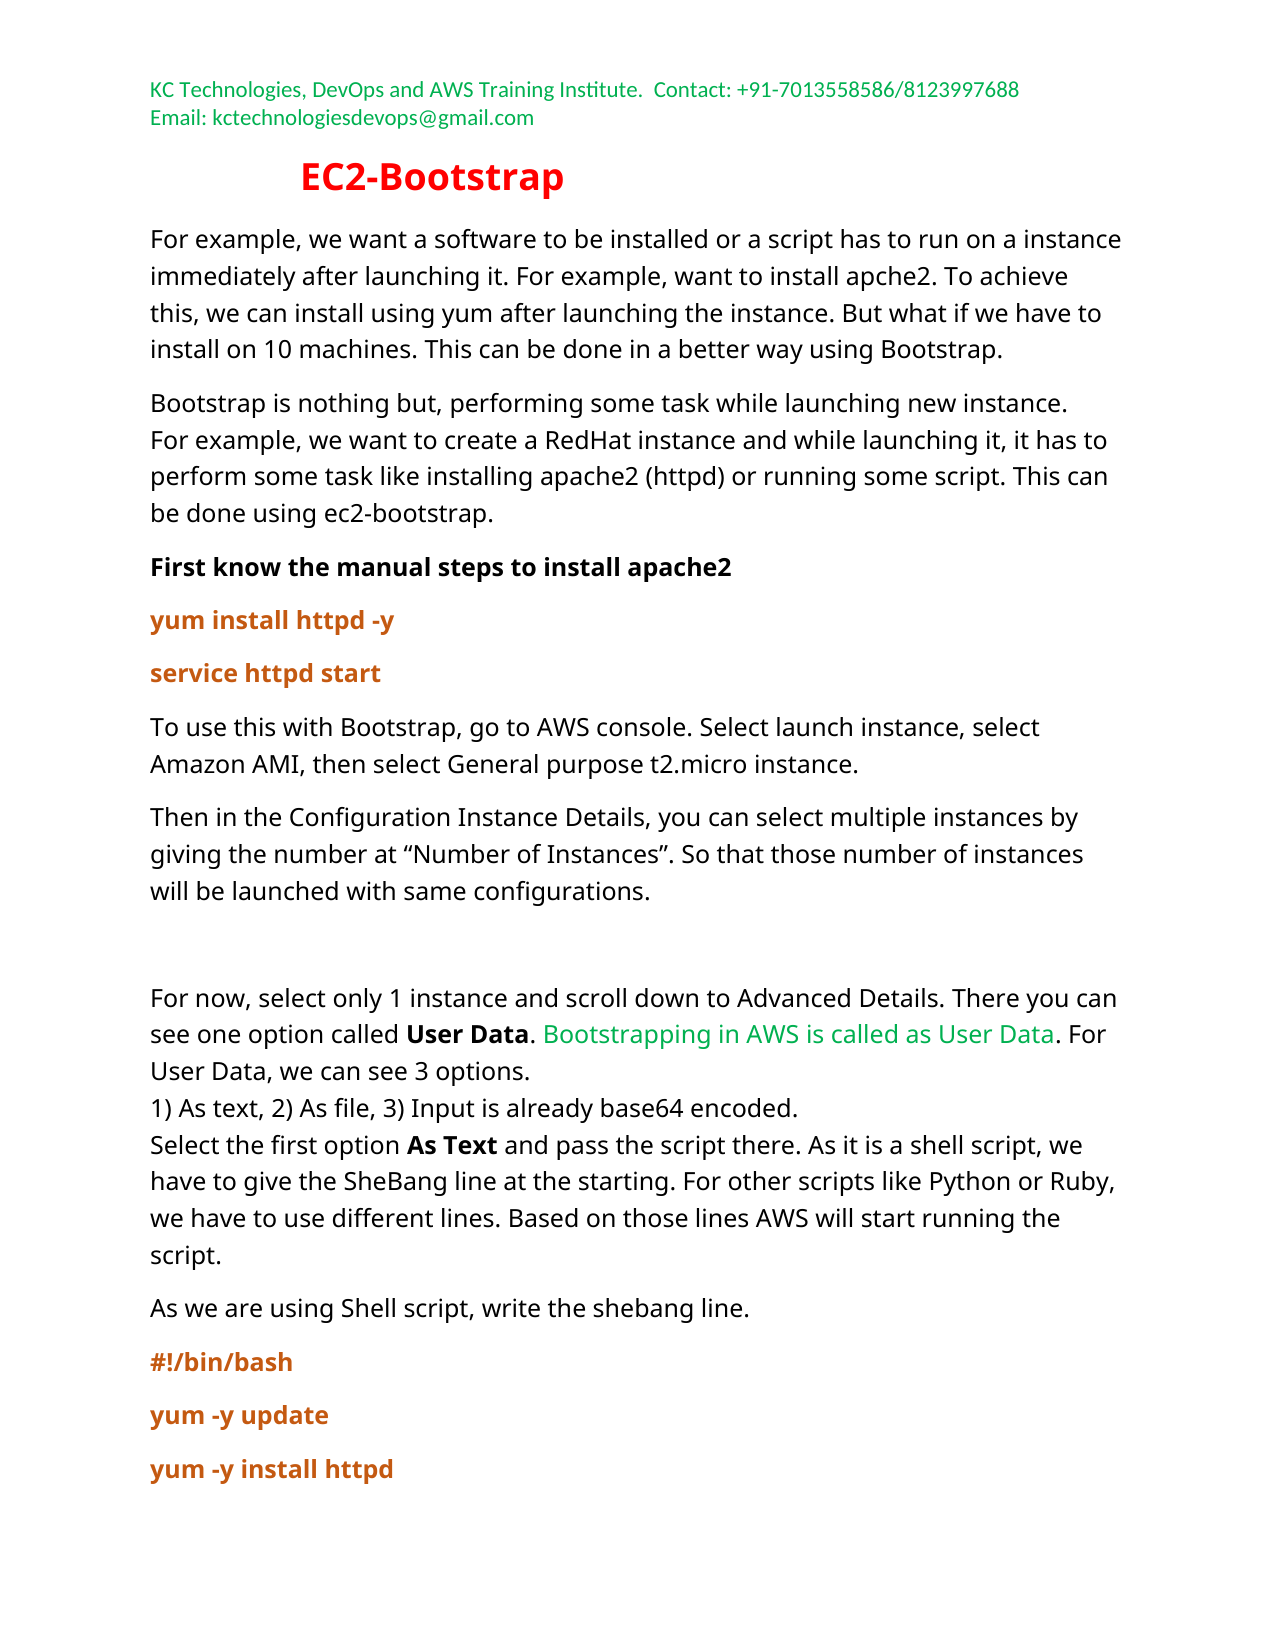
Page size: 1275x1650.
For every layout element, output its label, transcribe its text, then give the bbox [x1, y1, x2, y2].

text First know the manual steps to install apache2 [150, 549, 1125, 583]
text yum install httpd -y [150, 603, 1125, 637]
text #!/bin/bash [150, 1344, 1125, 1378]
text Bootstrap is nothing but, performing some task while launching new instance. For example, we want to create a RedHat instance and while launching it, it has to perform some task like installing apache2 (httpd) or running some script. This can be done using ec2-bootstrap. [150, 386, 1125, 530]
text Then in the Configuration Instance Details, you can select multiple instances by giving the number at “Number of Instances”. So that those number of instances will be launched with same configurations. [150, 800, 1125, 907]
text To use this with Bootstrap, go to AWS console. Select launch instance, select Amazon AMI, then select General purpose t2.micro instance. [150, 709, 1125, 780]
text As we are using Shell script, write the shebang line. [150, 1291, 1125, 1325]
text For now, select only 1 instance and scroll down to Advanced Details. There you can see one option called User Data. Bootstrapping in AWS is called as User Data. For User Data, we can see 3 options. 1) As text, 2) As file, 3) Input is already base64 encoded. Select the first option As Text and pass the script there. As it is a shell script, we have to give the SheBang line at the starting. For other scripts like Python or Ruby, we have to use different lines. Based on those lines AWS will start running the script. [150, 980, 1125, 1272]
text EC2-Bootstrap [225, 150, 1125, 201]
text yum -y install httpd [150, 1451, 1125, 1485]
text service httpd start [150, 656, 1125, 690]
text For example, we want a software to be installed or a script has to run on a instance immediately after launching it. For example, want to install apche2. To achieve this, we can install using yum after launching the instance. But what if we have to install on 10 machines. This can be done in a better way using Bootstrap. [150, 222, 1125, 366]
text yum -y update [150, 1398, 1125, 1432]
